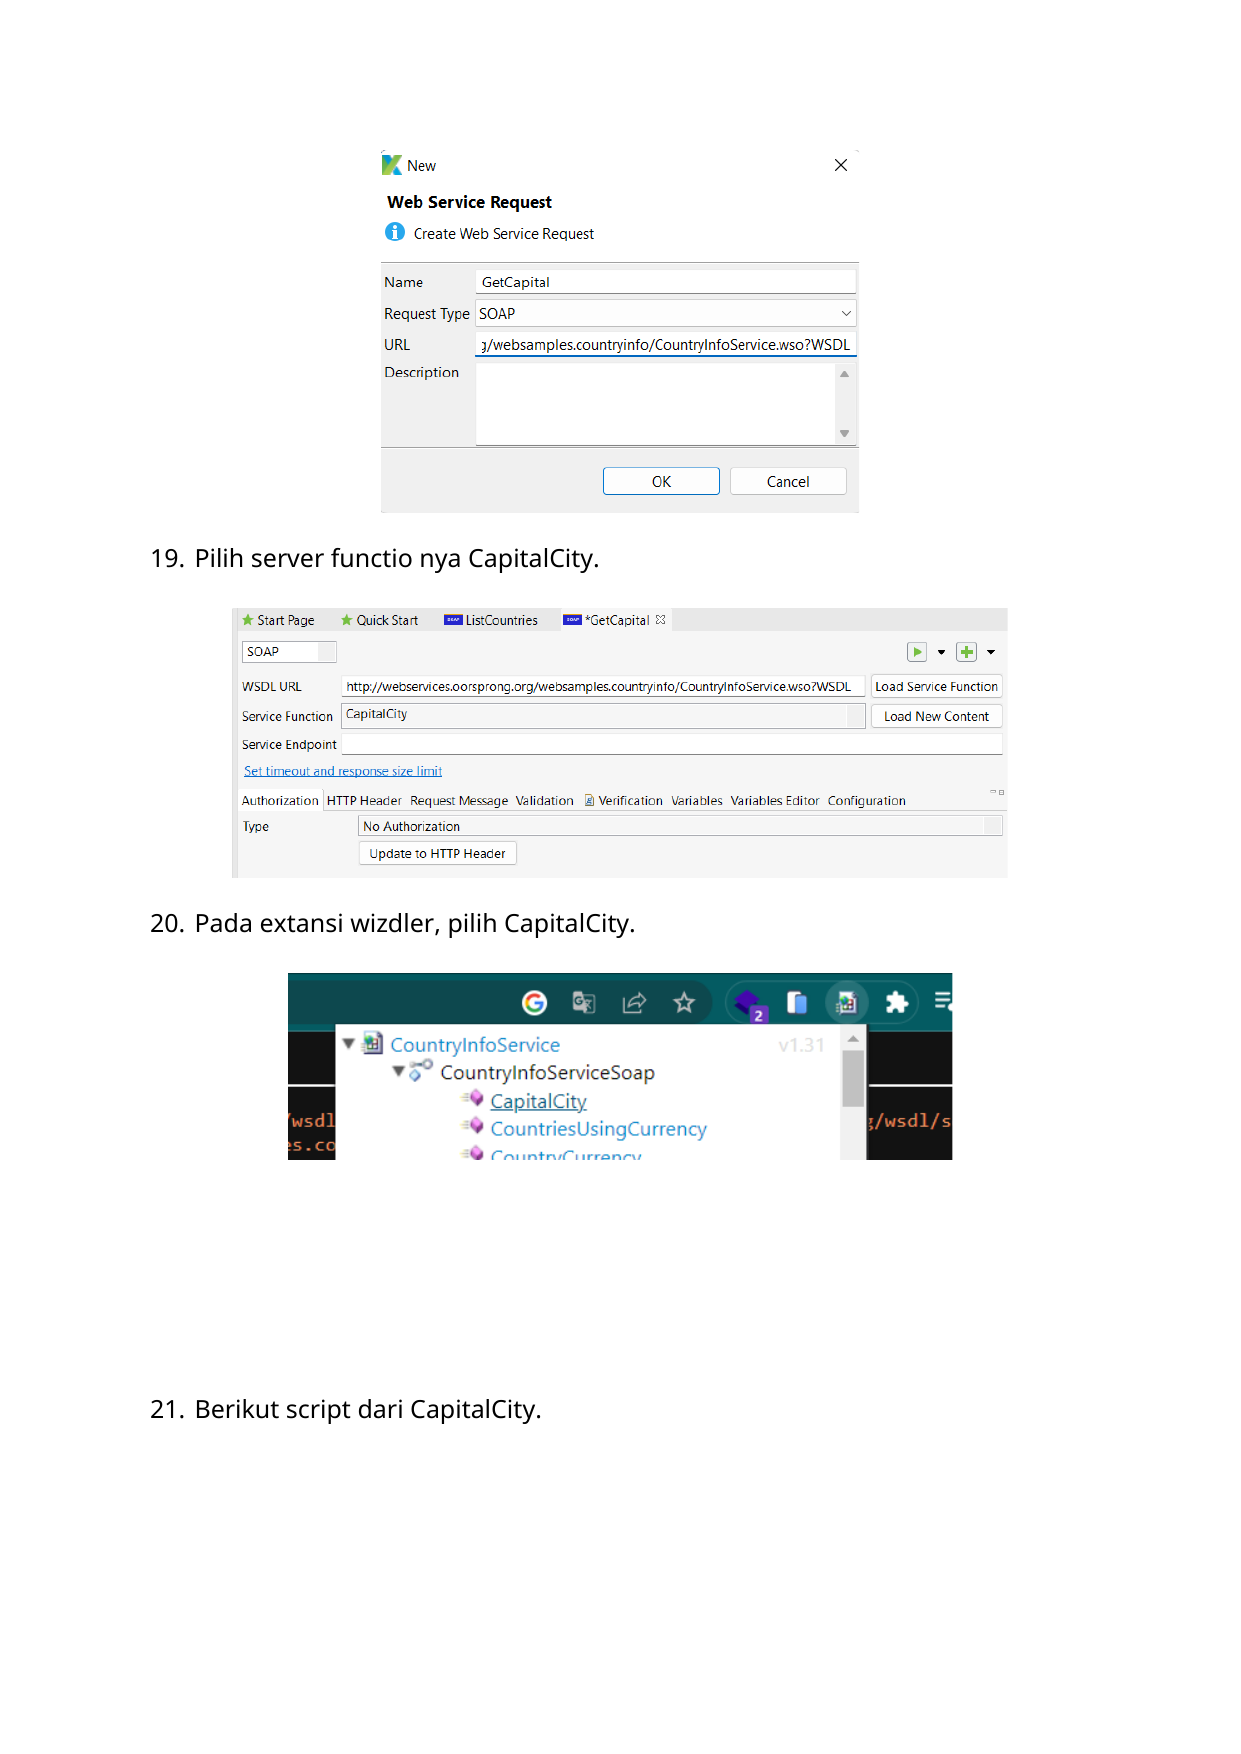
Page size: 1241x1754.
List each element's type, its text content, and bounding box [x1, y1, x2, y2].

picture [288, 973, 953, 1160]
picture [232, 608, 1008, 878]
list Pilih server functio nya CapitalCity. [150, 540, 1090, 574]
list Pada extansi wizdler, pilih CapitalCity. [150, 905, 1090, 939]
picture [381, 150, 860, 513]
list Berikut script dari CapitalCity. [150, 1392, 1090, 1426]
